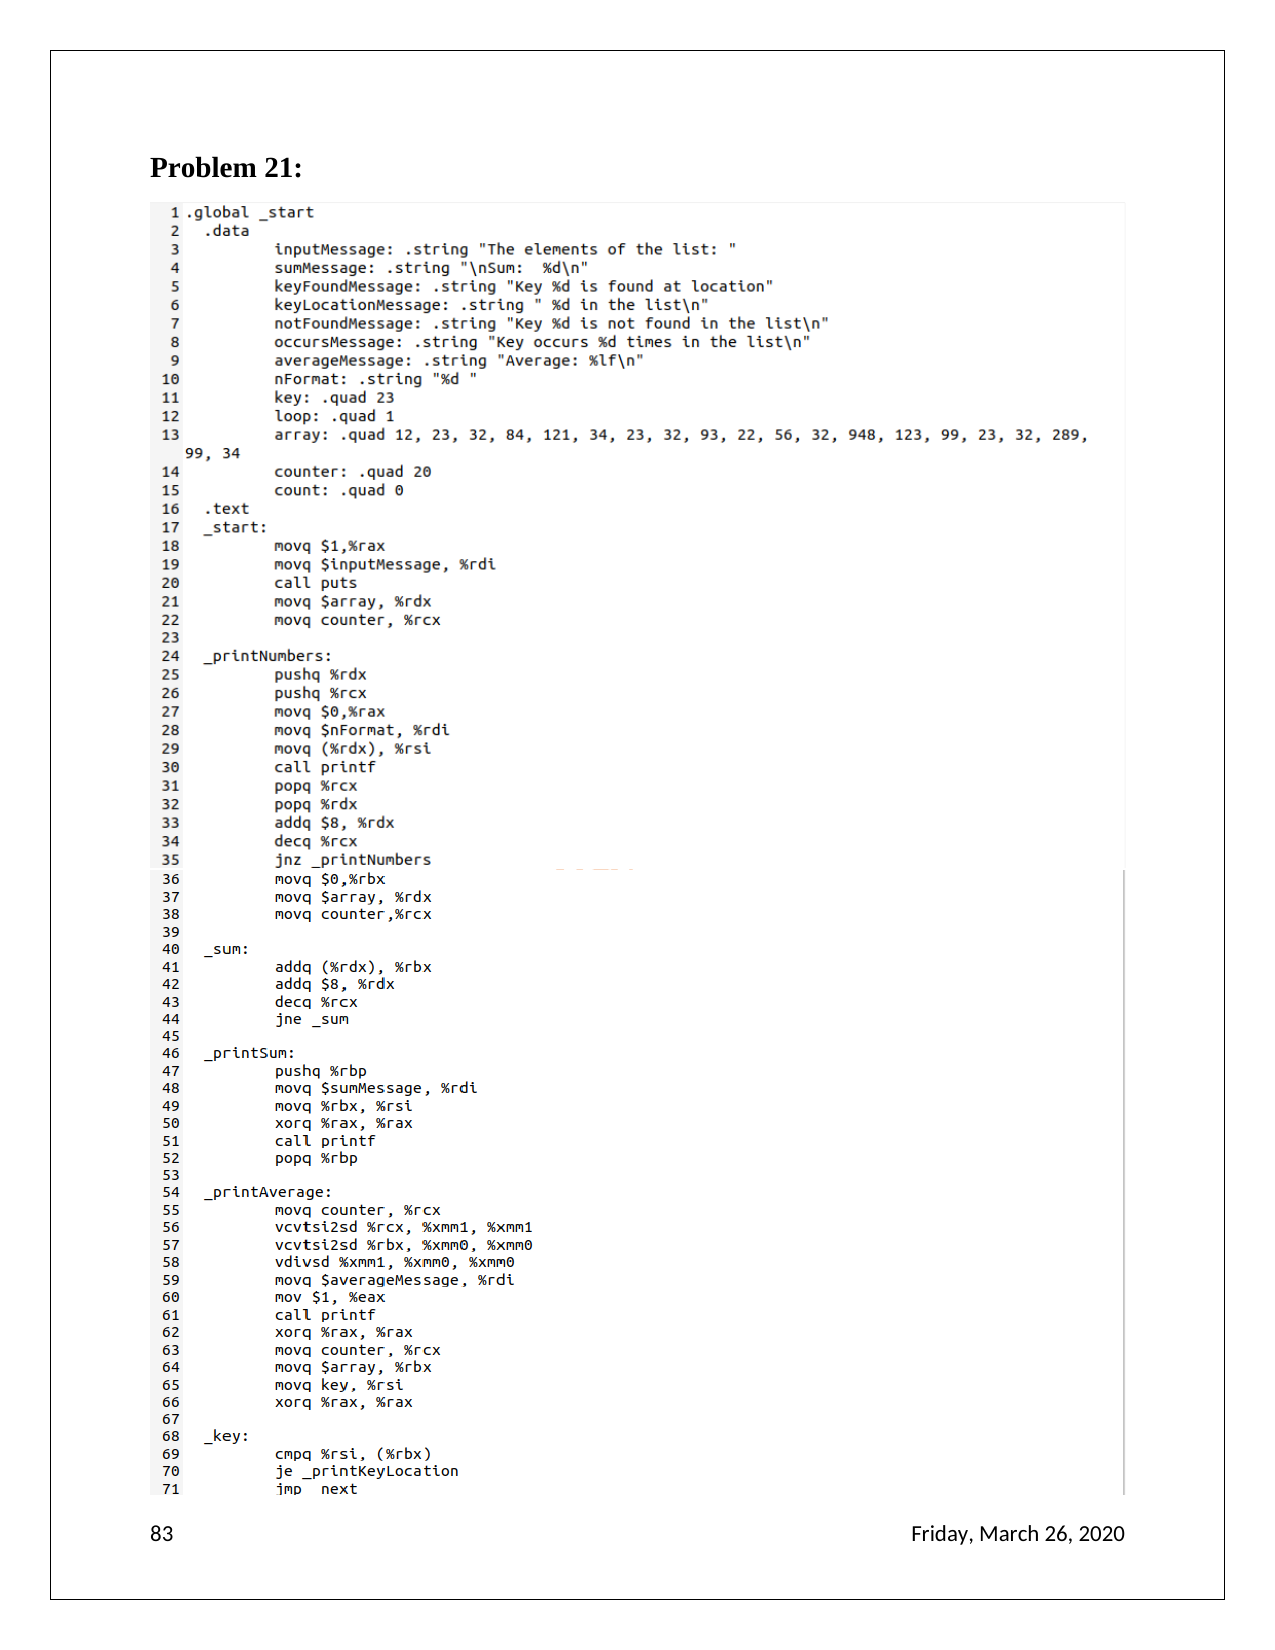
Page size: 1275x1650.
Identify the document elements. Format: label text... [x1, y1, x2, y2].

text Problem 21: [150, 150, 1125, 183]
picture [150, 202, 1125, 869]
picture [150, 870, 1125, 1495]
